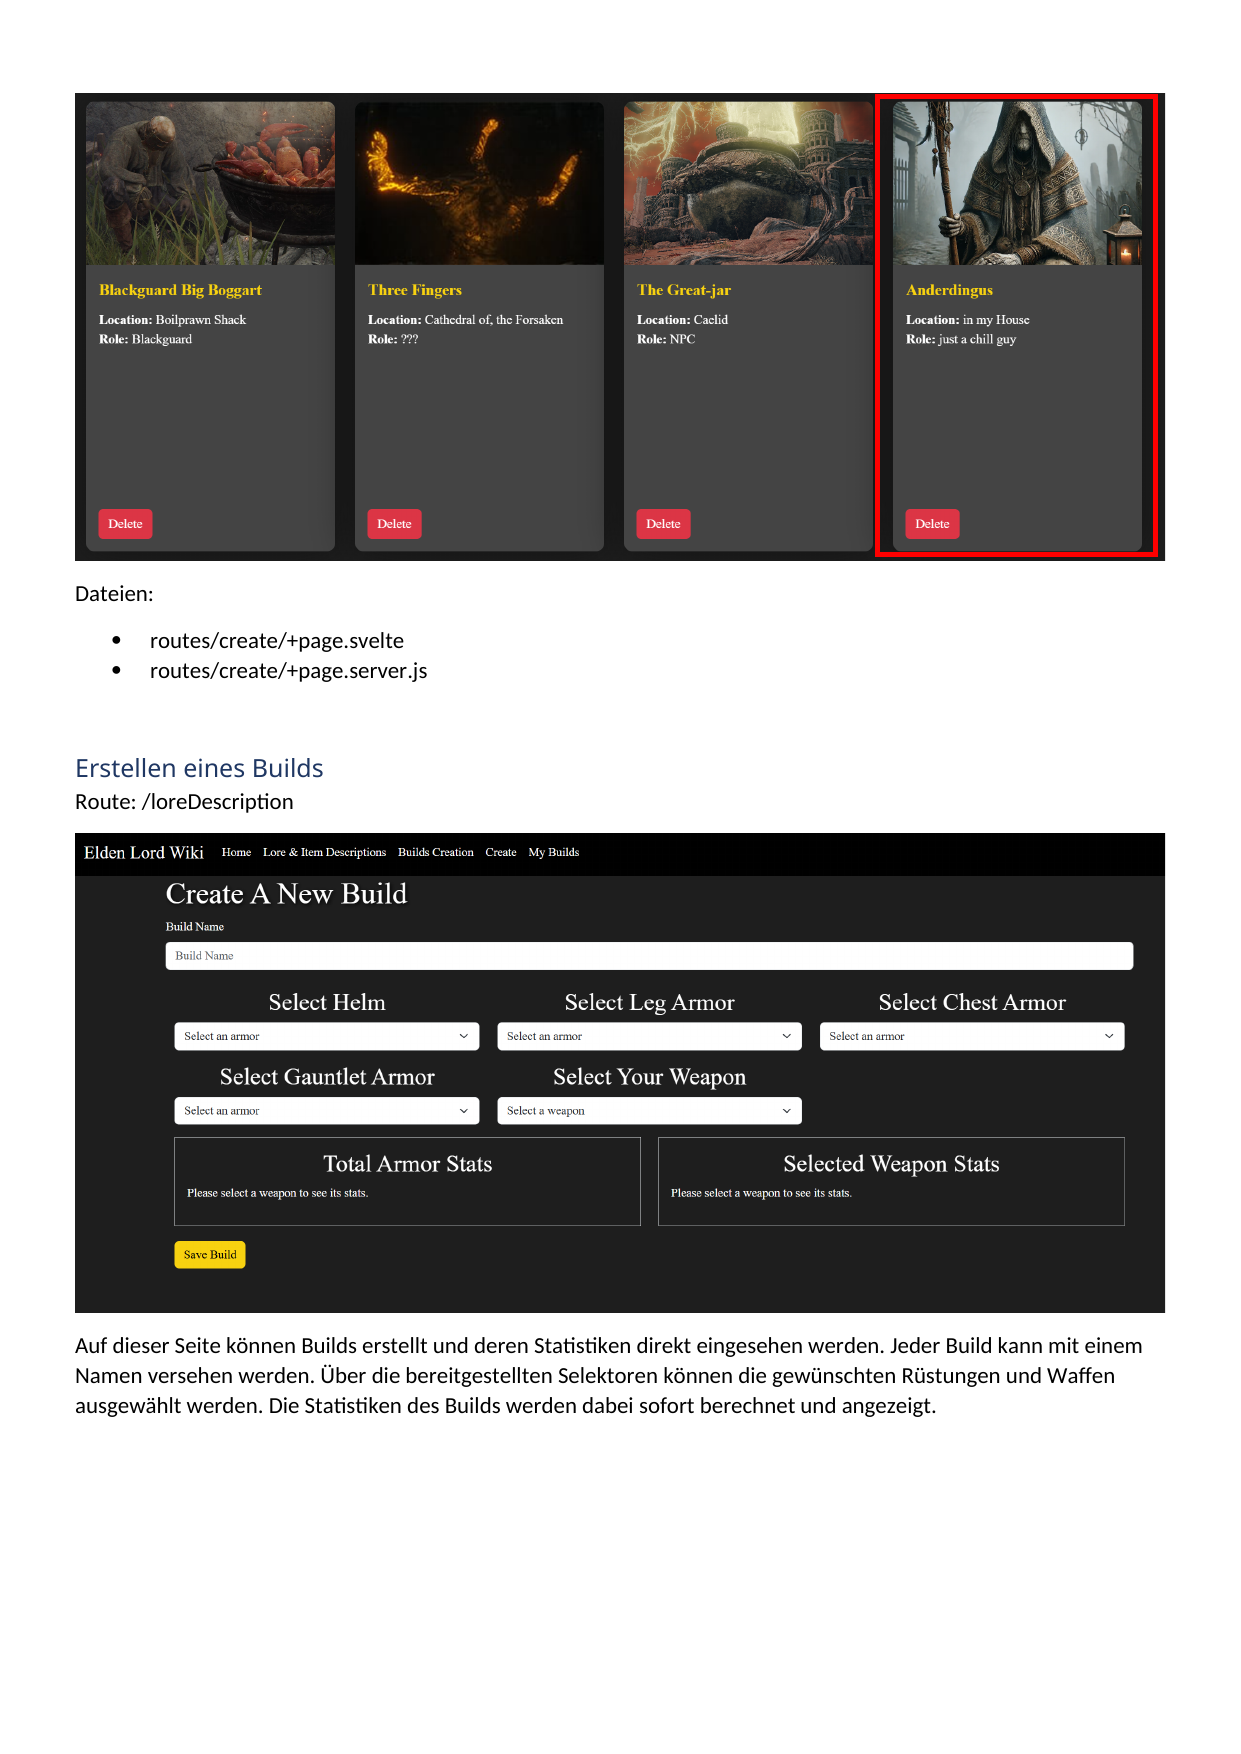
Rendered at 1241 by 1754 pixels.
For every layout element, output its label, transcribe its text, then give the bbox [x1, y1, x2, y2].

list routes/create/+page.server.js [112, 656, 1165, 684]
picture [75, 93, 1166, 561]
subtitle Erstellen eines Builds [75, 750, 1165, 784]
text Dateien: [75, 579, 1165, 607]
picture [75, 833, 1166, 1313]
text Route: /loreDescription [75, 787, 1165, 815]
list routes/create/+page.svelte [112, 626, 1165, 654]
text Auf dieser Seite können Builds erstellt und deren Statistiken direkt eingesehen werden. Jeder Build kann mit einem Namen versehen werden. Über die bereitgestellten Selektoren können die gewünschten Rüstungen und Waffen ausgewählt werden. Die Statistiken des Builds werden dabei sofort berechnet und angezeigt. [75, 1331, 1165, 1419]
